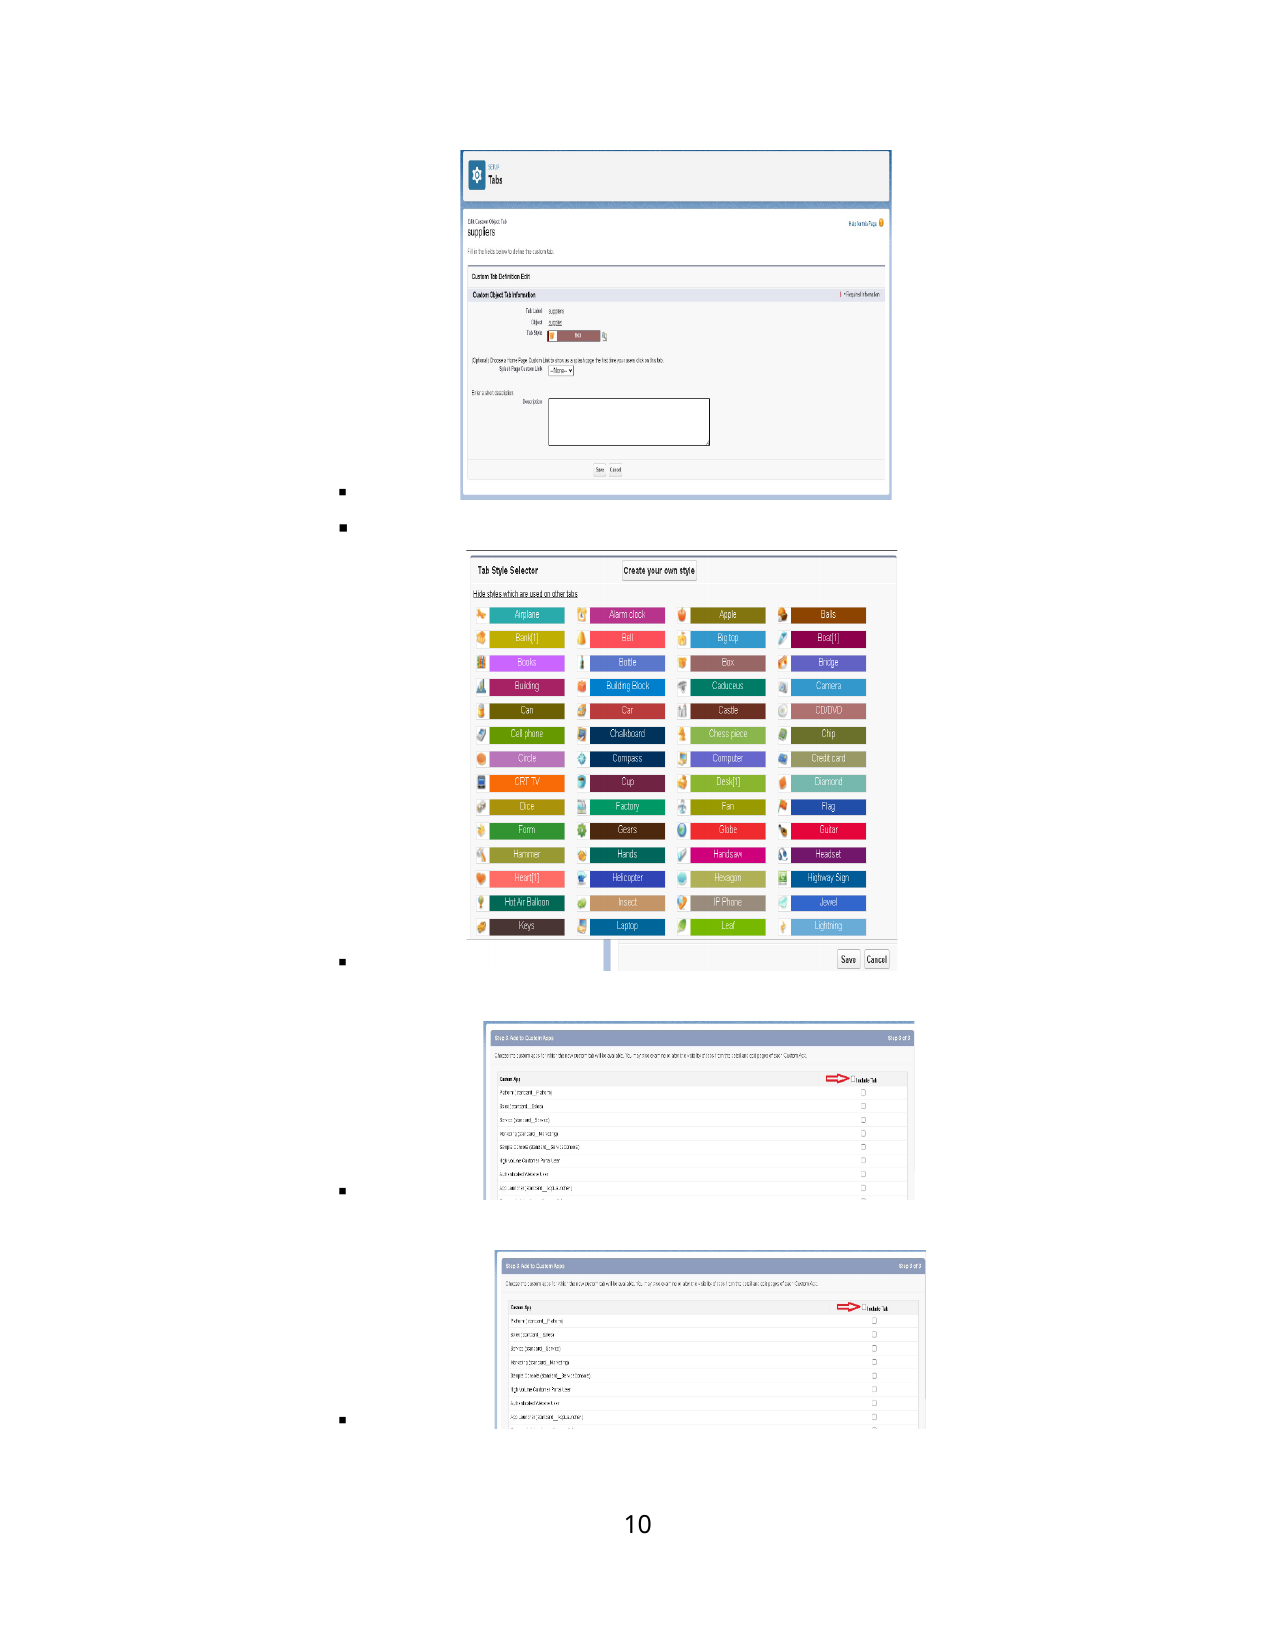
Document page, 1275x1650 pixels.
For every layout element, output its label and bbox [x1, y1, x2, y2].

picture [483, 1021, 915, 1200]
picture [494, 1250, 926, 1429]
picture [466, 550, 898, 971]
picture [460, 150, 892, 500]
